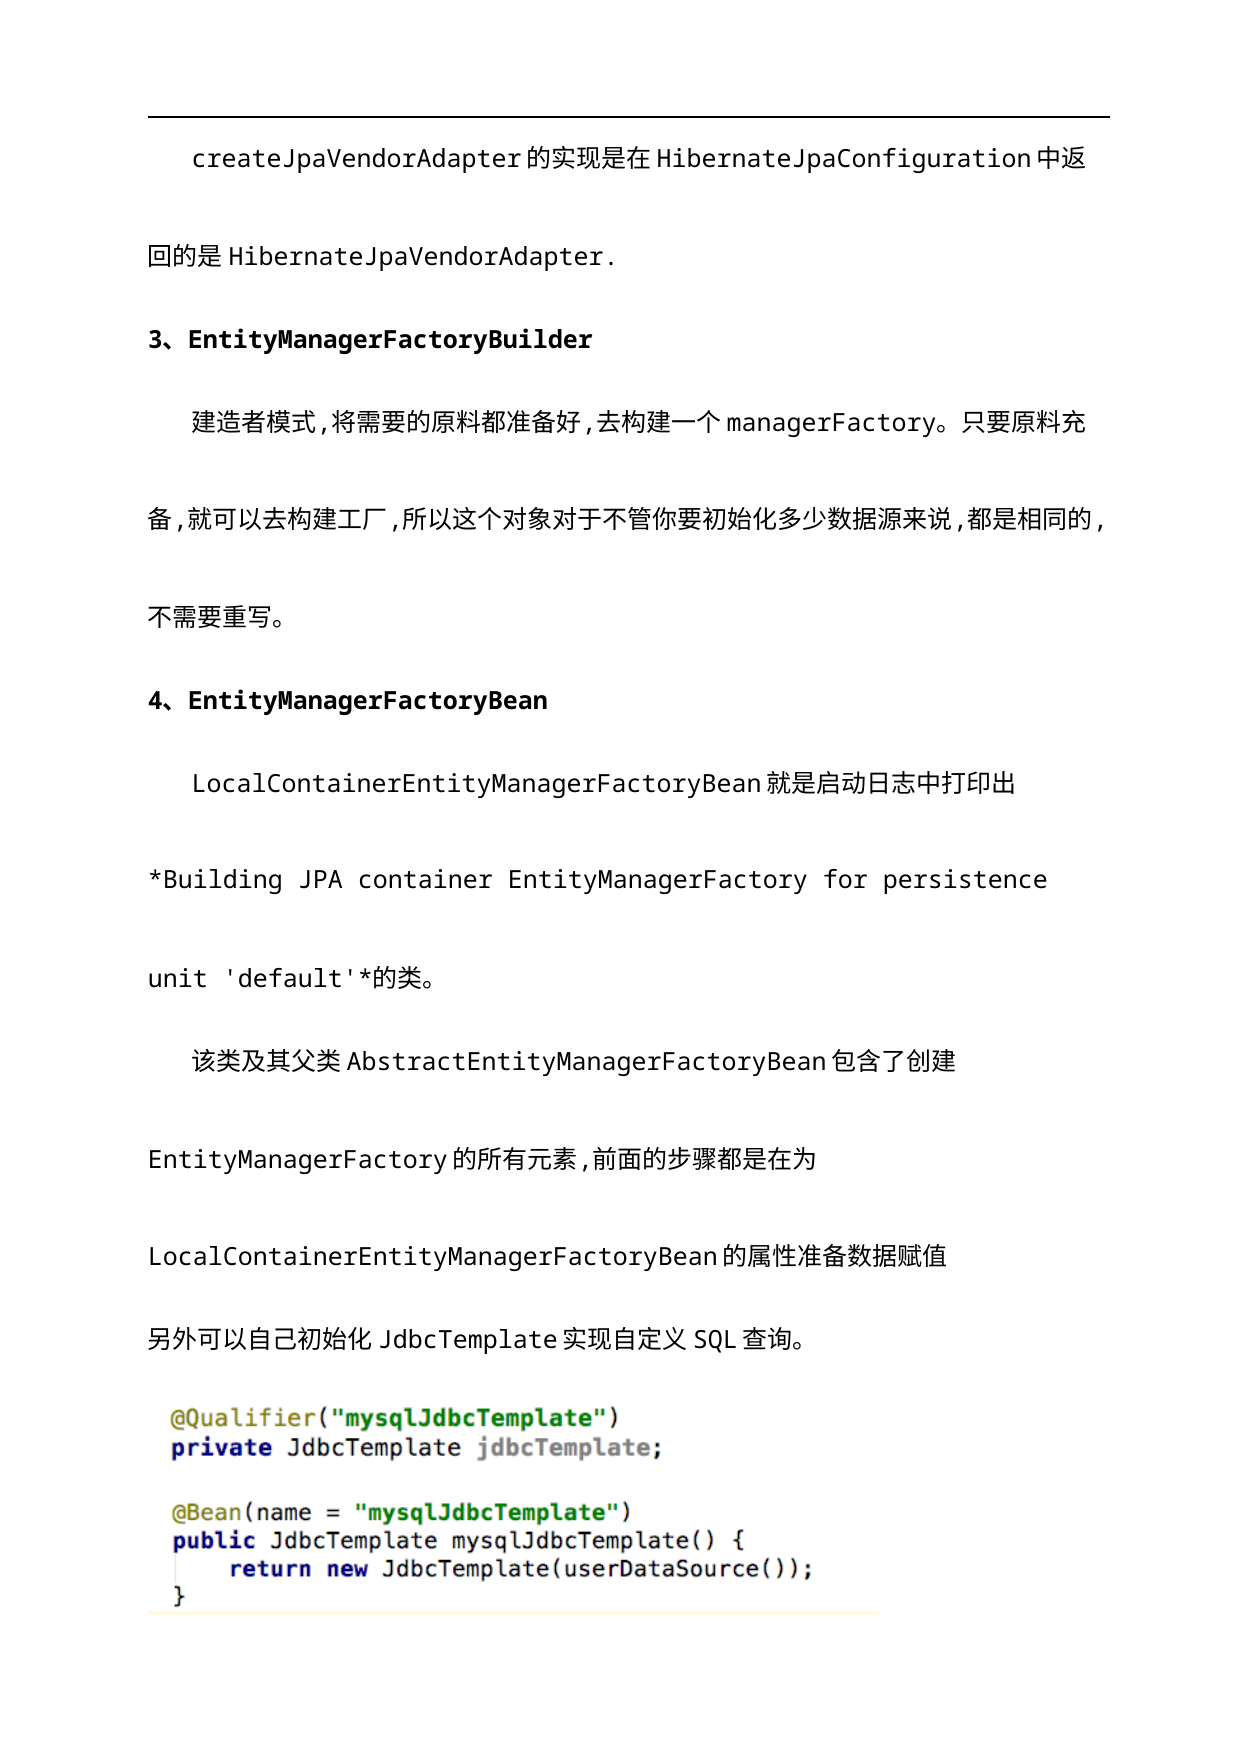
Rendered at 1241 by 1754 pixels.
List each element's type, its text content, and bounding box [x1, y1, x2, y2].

text 该类及其父类AbstractEntityManagerFactoryBean包含了创建EntityManagerFactory的所有元素,前面的步骤都是在为LocalContainerEntityManagerFactoryBean的属性准备数据赋值 [148, 1027, 1110, 1287]
text LocalContainerEntityManagerFactoryBean就是启动日志中打印出*Building JPA container EntityManagerFactory for persistence unit 'default'*的类。 [148, 749, 1110, 1009]
picture [147, 1487, 879, 1615]
text createJpaVendorAdapter的实现是在HibernateJpaConfiguration中返回的是 HibernateJpaVendorAdapter. [148, 124, 1110, 287]
text 4、EntityManagerFactoryBean [148, 666, 1110, 731]
text 另外可以自己初始化JdbcTemplate实现自定义SQL查询。 [148, 1305, 1110, 1370]
text 3、EntityManagerFactoryBuilder [148, 305, 1110, 370]
picture [147, 1395, 742, 1480]
text 建造者模式,将需要的原料都准备好,去构建一个managerFactory。只要原料充备,就可以去构建工厂,所以这个对象对于不管你要初始化多少数据源来说,都是相同的,不需要重写。 [148, 388, 1110, 648]
